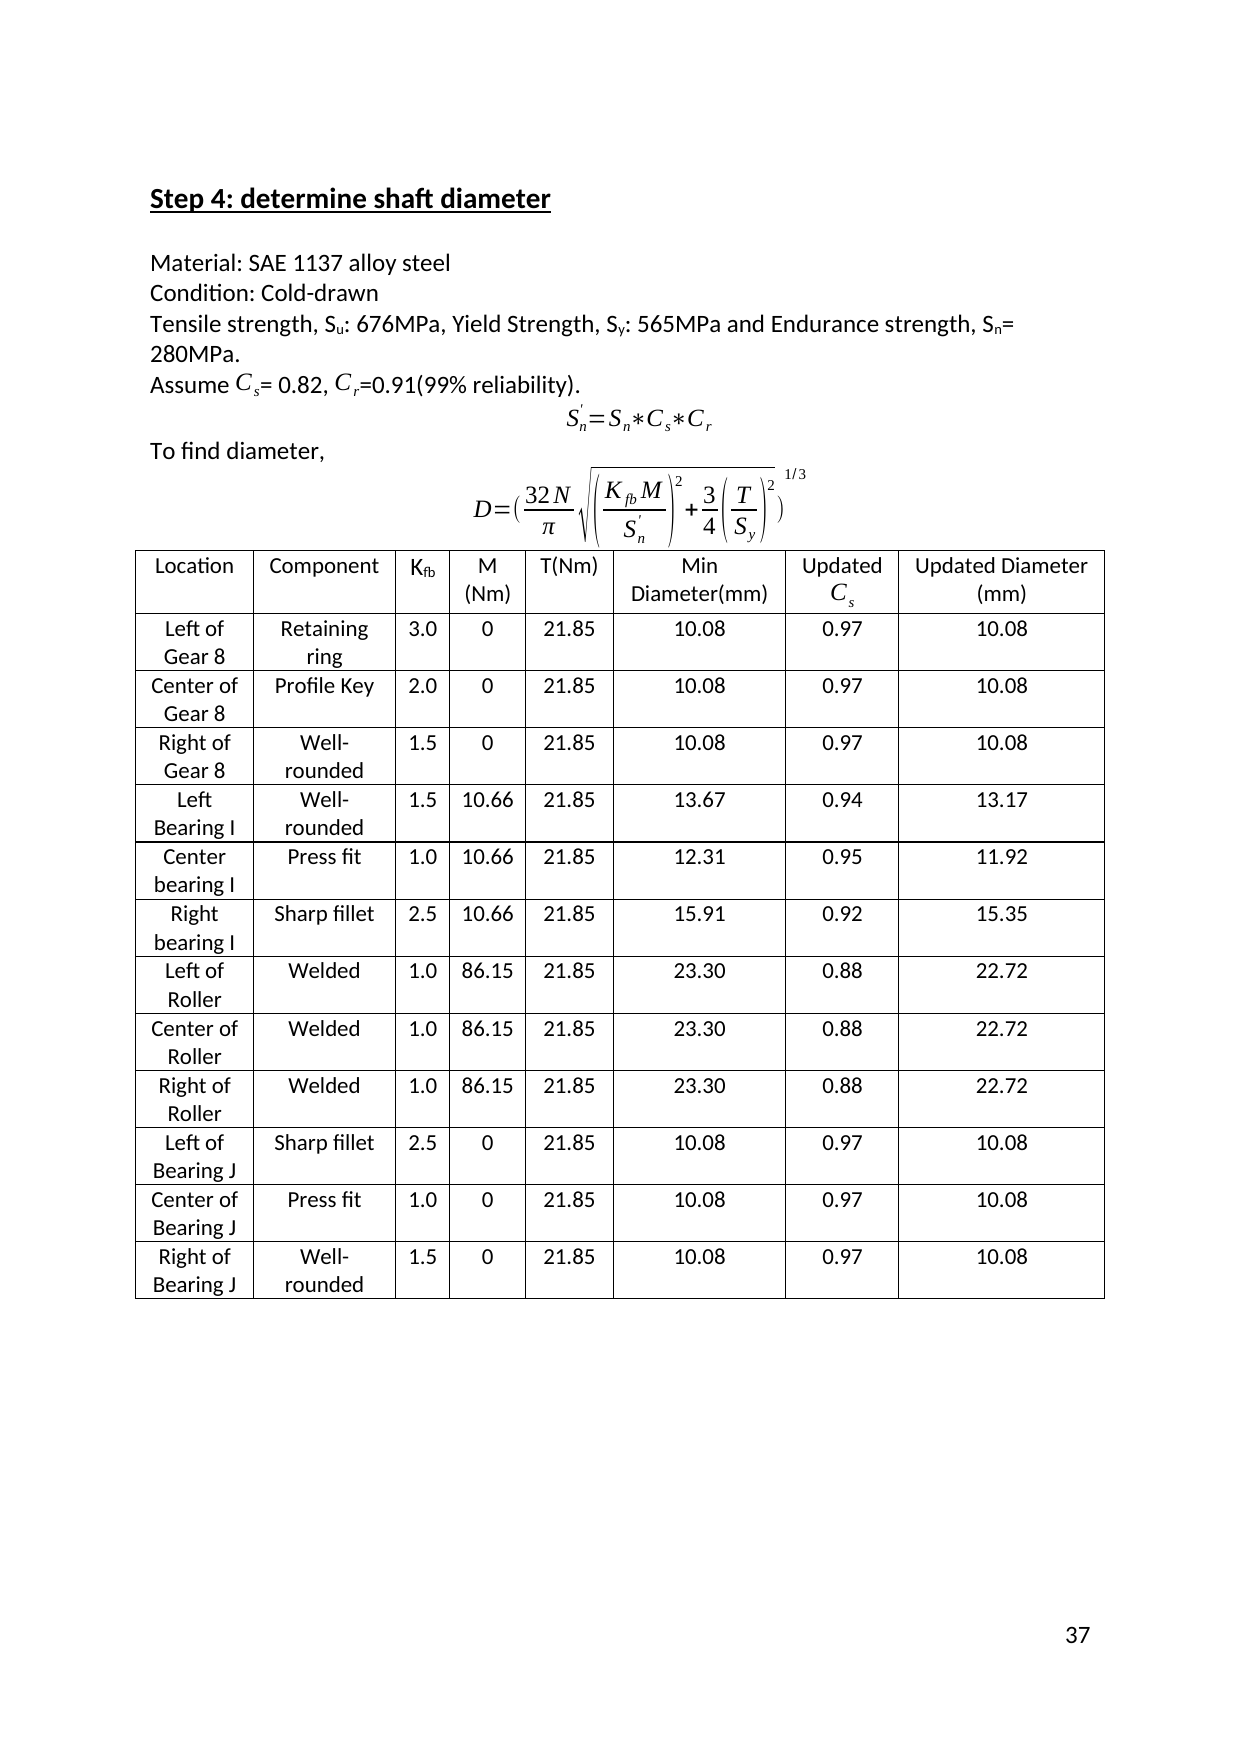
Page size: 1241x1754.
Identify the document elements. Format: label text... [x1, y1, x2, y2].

table_cell Press fit [254, 1185, 395, 1241]
table_cell Welded [254, 1071, 395, 1127]
table_cell 86.15 [450, 957, 525, 1013]
table_cell Center bearing I [136, 843, 253, 898]
table_cell 0 [450, 1242, 525, 1298]
table_cell 1.5 [396, 785, 449, 841]
table_cell 21.85 [526, 671, 613, 727]
table_cell 10.08 [899, 728, 1104, 784]
text Condition: Cold-drawn [150, 277, 1090, 308]
table_cell Right of Bearing J [136, 1242, 253, 1298]
text Assume = 0.82, =0.91(99% reliability). [150, 369, 1090, 400]
table_cell 1.0 [396, 843, 449, 898]
table_header Kfb [396, 551, 449, 613]
table_cell 86.15 [450, 1071, 525, 1127]
table_cell 10.08 [899, 1185, 1104, 1241]
table_cell 0 [450, 1185, 525, 1241]
table_cell 2.5 [396, 900, 449, 956]
table_cell 0.88 [786, 1014, 898, 1070]
table_cell 0 [450, 1128, 525, 1184]
table_cell 13.17 [899, 785, 1104, 841]
table_cell 10.66 [450, 900, 525, 956]
table_cell 10.08 [614, 1128, 785, 1184]
table_cell Right bearing I [136, 900, 253, 956]
table_cell 0.95 [786, 843, 898, 898]
table_header T(Nm) [526, 551, 613, 613]
table_cell 13.67 [614, 785, 785, 841]
table_cell 10.08 [614, 614, 785, 670]
table_cell 21.85 [526, 1071, 613, 1127]
table_cell 10.08 [899, 614, 1104, 670]
table_cell Center of Roller [136, 1014, 253, 1070]
table_cell 21.85 [526, 1185, 613, 1241]
table_cell 21.85 [526, 843, 613, 898]
table_cell 15.91 [614, 900, 785, 956]
table_cell 22.72 [899, 1014, 1104, 1070]
table_cell 0.97 [786, 671, 898, 727]
table_cell 21.85 [526, 614, 613, 670]
table_cell 0.97 [786, 1242, 898, 1298]
table_cell Right of Gear 8 [136, 728, 253, 784]
table_cell Profile Key [254, 671, 395, 727]
table_cell 21.85 [526, 728, 613, 784]
table_cell 0.97 [786, 1128, 898, 1184]
table_cell 23.30 [614, 1071, 785, 1127]
table_cell 0.97 [786, 614, 898, 670]
table_cell 10.08 [899, 1128, 1104, 1184]
table_cell 10.08 [614, 1185, 785, 1241]
table_cell 0.94 [786, 785, 898, 841]
table_cell Sharp fillet [254, 900, 395, 956]
table_cell Retaining ring [254, 614, 395, 670]
table_cell 21.85 [526, 957, 613, 1013]
table_cell 1.0 [396, 1014, 449, 1070]
table_cell 0.97 [786, 728, 898, 784]
table_header Component [254, 551, 395, 613]
table_cell Press fit [254, 843, 395, 898]
text Tensile strength, Su: 676MPa, Yield Strength, Sy: 565MPa and Endurance strength, Sn= 280MPa. [150, 308, 1090, 369]
table_cell 1.0 [396, 1185, 449, 1241]
table_cell 10.08 [899, 1242, 1104, 1298]
table_cell Sharp fillet [254, 1128, 395, 1184]
table_cell Welded [254, 957, 395, 1013]
table_cell 22.72 [899, 957, 1104, 1013]
table_cell 3.0 [396, 614, 449, 670]
table_cell 23.30 [614, 957, 785, 1013]
table_header Min Diameter(mm) [614, 551, 785, 613]
table_cell 0.88 [786, 1071, 898, 1127]
table_cell 23.30 [614, 1014, 785, 1070]
table_cell 12.31 [614, 843, 785, 898]
table_cell 0 [450, 671, 525, 727]
table_cell Well-rounded [254, 1242, 395, 1298]
table_cell 21.85 [526, 1014, 613, 1070]
table_cell Right of Roller [136, 1071, 253, 1127]
table_cell 21.85 [526, 785, 613, 841]
table_cell 2.5 [396, 1128, 449, 1184]
table_cell Center of Bearing J [136, 1185, 253, 1241]
table_cell 21.85 [526, 900, 613, 956]
text Step 4: determine shaft diameter [150, 181, 1090, 216]
table_header Updated Diameter (mm) [899, 551, 1104, 613]
table_cell 0.92 [786, 900, 898, 956]
table_cell 22.72 [899, 1071, 1104, 1127]
text To find diameter, [150, 435, 1090, 466]
table_cell 21.85 [526, 1128, 613, 1184]
table_cell 0.97 [786, 1185, 898, 1241]
table_header Location [136, 551, 253, 613]
table_cell Left of Gear 8 [136, 614, 253, 670]
table_cell 0.88 [786, 957, 898, 1013]
table_cell 10.08 [614, 1242, 785, 1298]
table_cell 1.5 [396, 1242, 449, 1298]
table_cell 21.85 [526, 1242, 613, 1298]
table_cell 15.35 [899, 900, 1104, 956]
table_cell Well-rounded [254, 728, 395, 784]
table_cell Left of Bearing J [136, 1128, 253, 1184]
table_cell 10.08 [614, 671, 785, 727]
table_cell 1.0 [396, 1071, 449, 1127]
table_cell 0 [450, 728, 525, 784]
table_cell Left Bearing I [136, 785, 253, 841]
table_cell 1.0 [396, 957, 449, 1013]
table_cell 10.08 [899, 671, 1104, 727]
table_cell 2.0 [396, 671, 449, 727]
table_cell 11.92 [899, 843, 1104, 898]
table_cell 10.08 [614, 728, 785, 784]
table_cell 10.66 [450, 785, 525, 841]
table_cell 10.66 [450, 843, 525, 898]
text Material: SAE 1137 alloy steel [150, 247, 1090, 277]
table_header M (Nm) [450, 551, 525, 613]
table_cell 86.15 [450, 1014, 525, 1070]
table_cell Center of Gear 8 [136, 671, 253, 727]
table_cell Left of Roller [136, 957, 253, 1013]
table_cell 0 [450, 614, 525, 670]
table_header Updated [786, 551, 898, 613]
table_cell Welded [254, 1014, 395, 1070]
table_cell Well-rounded [254, 785, 395, 841]
table_cell 1.5 [396, 728, 449, 784]
